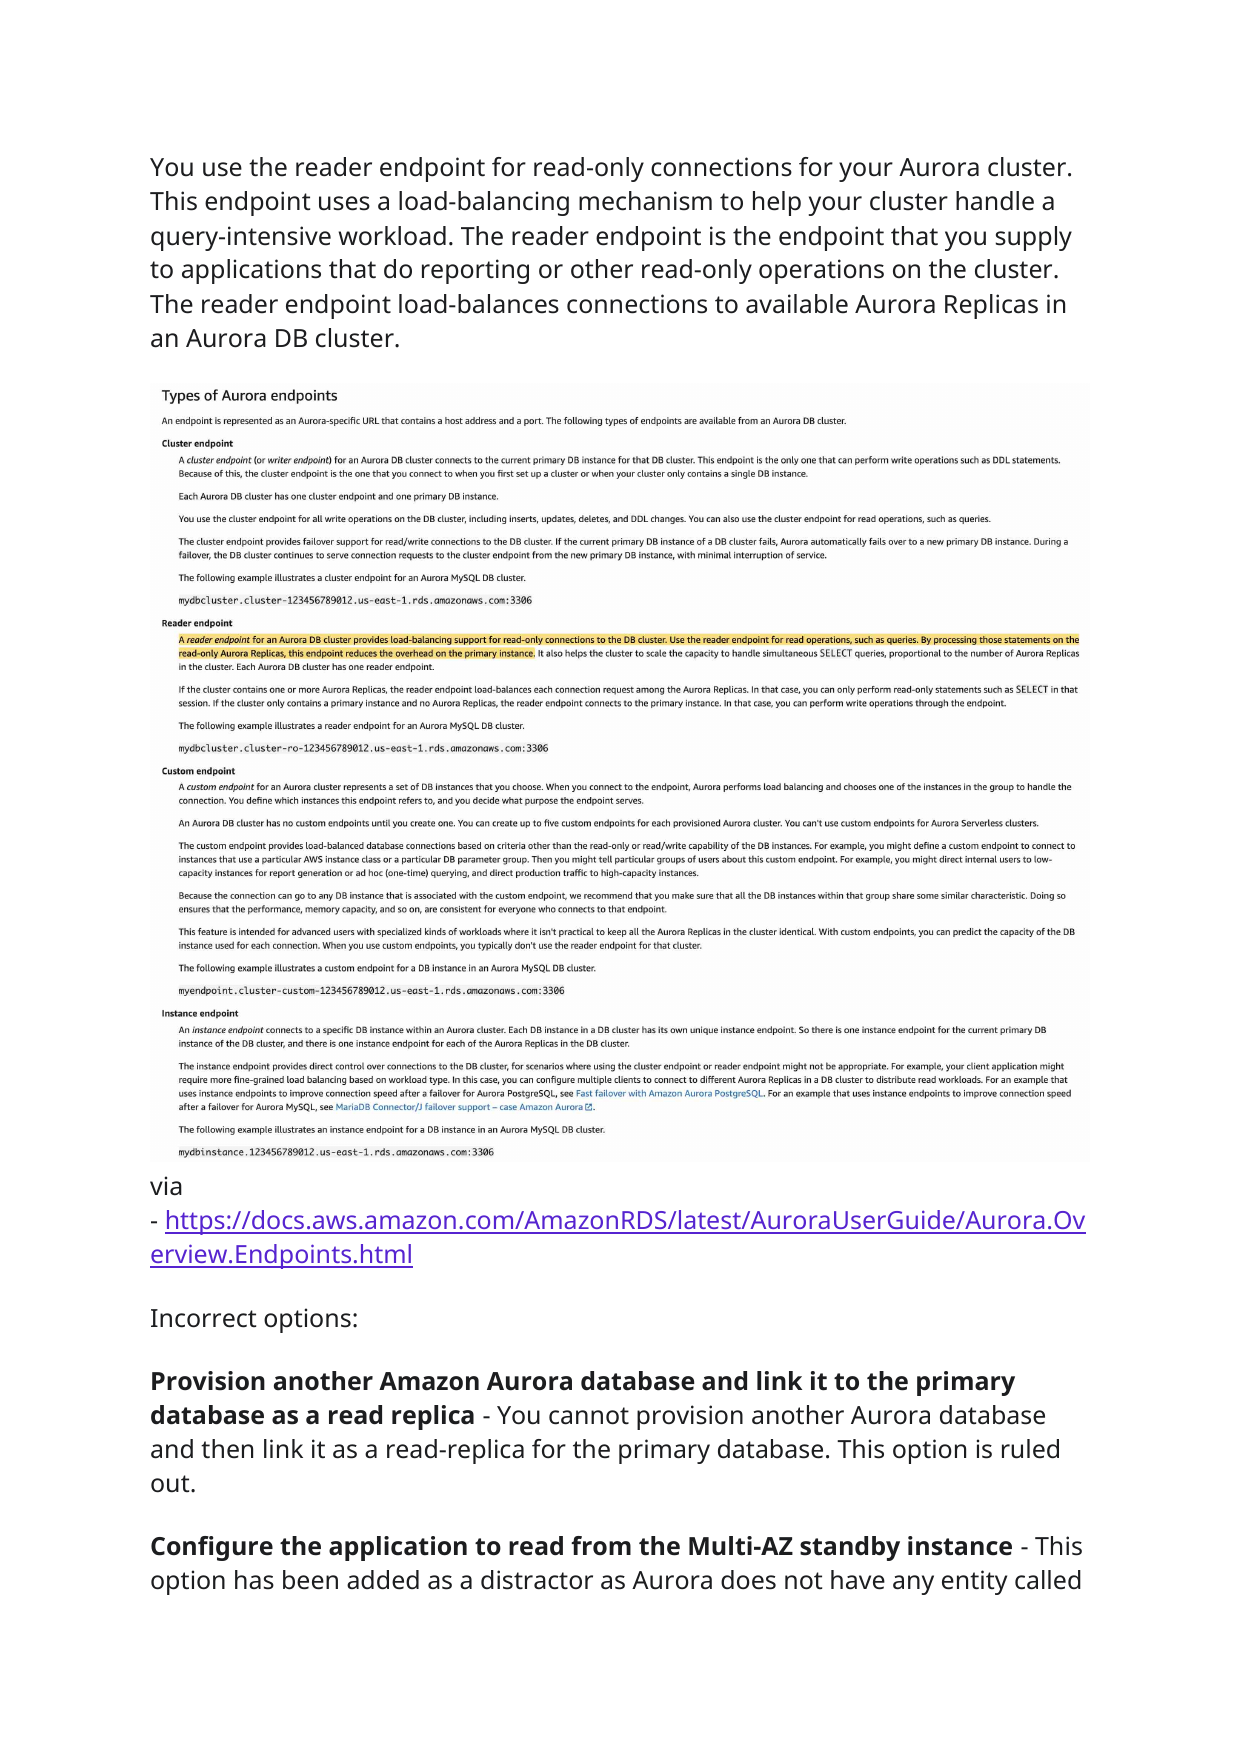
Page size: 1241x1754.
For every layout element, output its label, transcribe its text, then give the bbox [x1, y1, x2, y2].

text Provision another Amazon Aurora database and link it to the primary database as a read replica - You cannot provision another Aurora database and then link it as a read-replica for the primary database. This option is ruled out. [150, 1363, 1090, 1500]
text via - https://docs.aws.amazon.com/AmazonRDS/latest/AuroraUserGuide/Aurora.Overview.Endpoints.html [150, 1162, 1090, 1271]
text You use the reader endpoint for read-only connections for your Aurora cluster. This endpoint uses a load-balancing mechanism to help your cluster handle a query-intensive workload. The reader endpoint is the endpoint that you supply to applications that do reporting or other read-only operations on the cluster. The reader endpoint load-balances connections to available Aurora Replicas in an Aurora DB cluster. [150, 150, 1090, 354]
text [150, 1529, 1090, 1597]
picture [150, 383, 1091, 1162]
text Incorrect options: [150, 1300, 1090, 1334]
